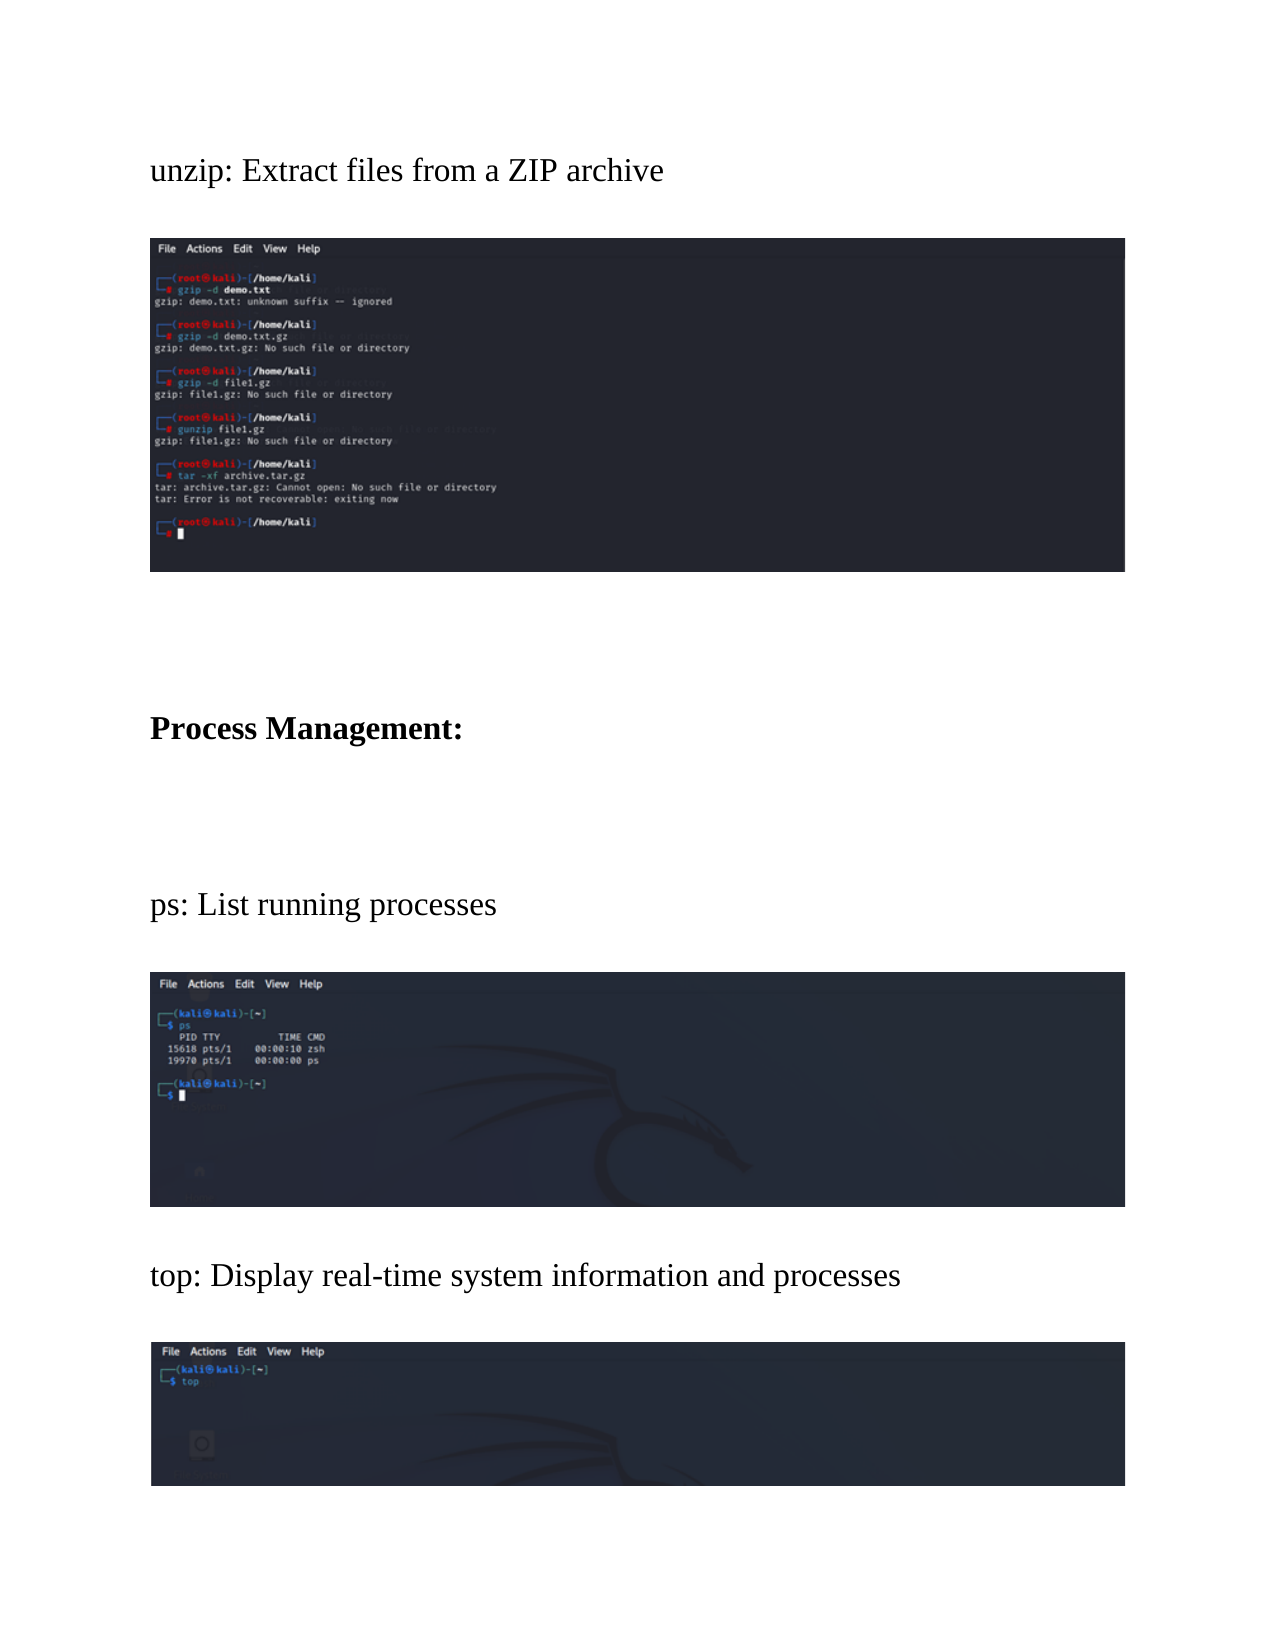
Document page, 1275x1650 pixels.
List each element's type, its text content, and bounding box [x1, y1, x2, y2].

text Process Management: [150, 708, 1125, 746]
picture [150, 238, 1125, 572]
text ps: List running processes [150, 884, 1125, 922]
text top: Display real-time system information and processes [150, 1255, 1125, 1293]
picture [150, 972, 1125, 1207]
text unzip: Extract files from a ZIP archive [150, 150, 1125, 188]
picture [150, 1342, 1125, 1486]
